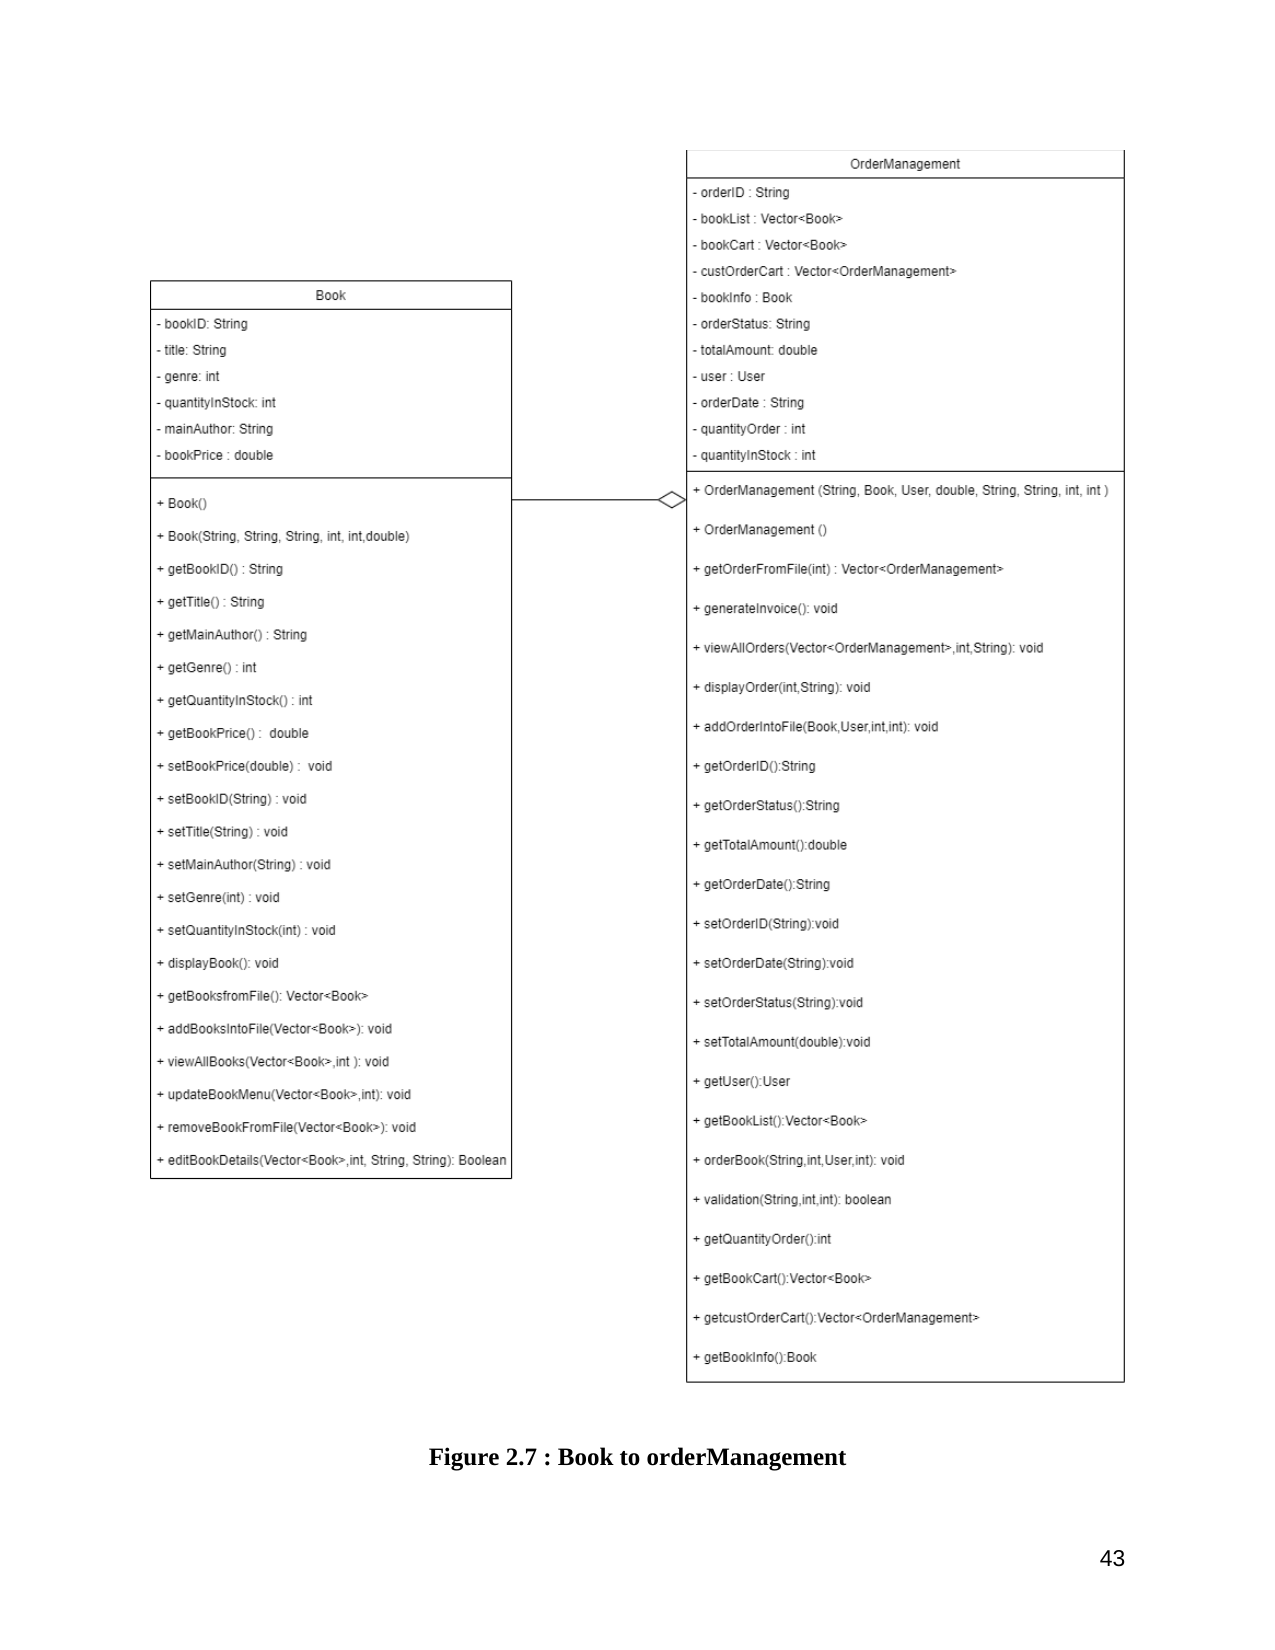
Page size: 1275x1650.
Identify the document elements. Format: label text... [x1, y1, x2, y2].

picture [150, 150, 1125, 1386]
text Figure 2.7 : Book to orderManagement [150, 1442, 1125, 1470]
